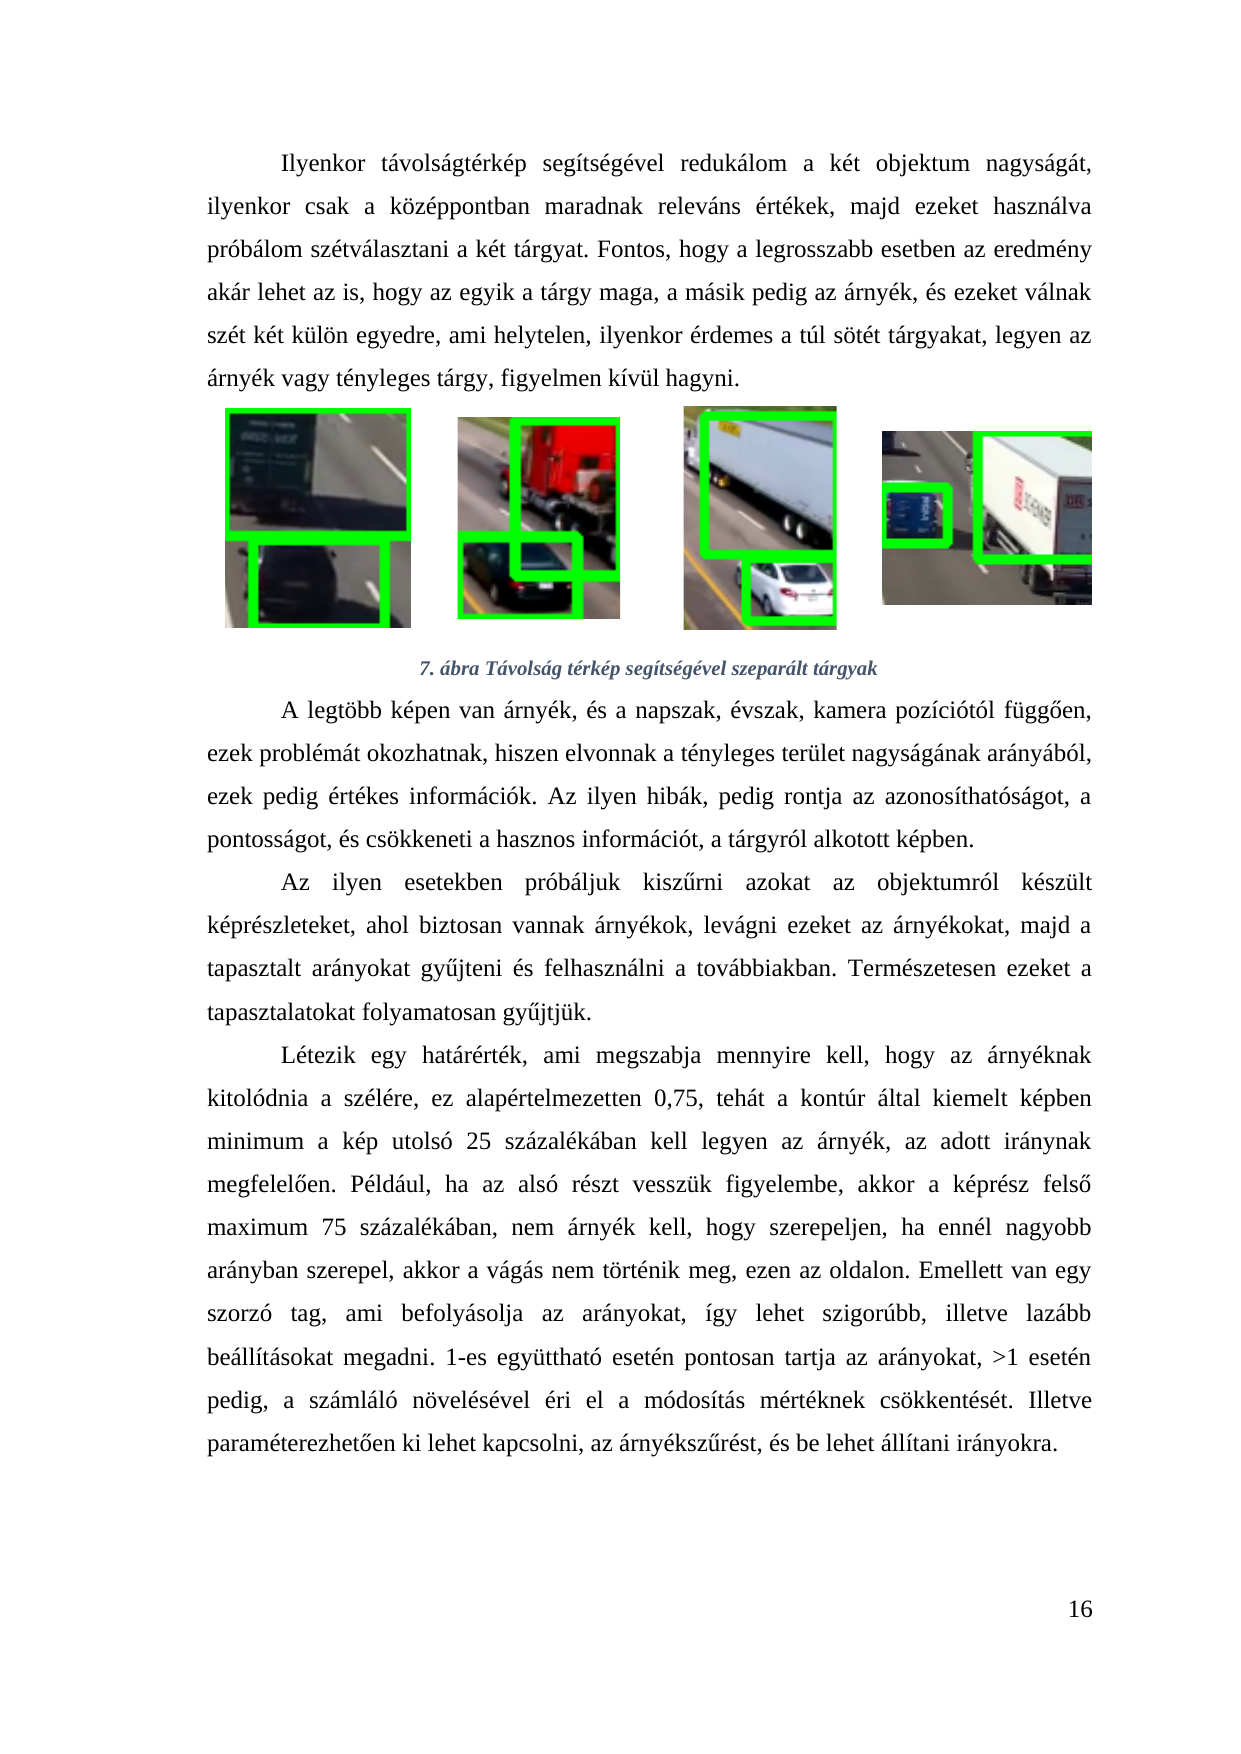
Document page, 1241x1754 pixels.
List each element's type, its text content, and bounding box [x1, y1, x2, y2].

picture [683, 406, 837, 630]
text Az ilyen esetekben próbáljuk kiszűrni azokat az objektumról készült képrészleteket, ahol biztosan vannak árnyékok, levágni ezeket az árnyékokat, majd a tapasztalt arányokat gyűjteni és felhasználni a továbbiakban. Természetesen ezeket a tapasztalatokat folyamatosan gyűjtjük. [207, 867, 1092, 1025]
table_header [207, 406, 428, 644]
text A legtöbb képen van árnyék, és a napszak, évszak, kamera pozíciótól függően, ezek problémát okozhatnak, hiszen elvonnak a tényleges terület nagyságának arányából, ezek pedig értékes információk. Az ilyen hibák, pedig rontja az azonosíthatóságot, a pontosságot, és csökkeneti a hasznos információt, a tárgyról alkotott képben. [207, 644, 1092, 853]
table_header [871, 406, 1092, 644]
table_header [429, 406, 649, 644]
text Létezik egy határérték, ami megszabja mennyire kell, hogy az árnyéknak kitolódnia a szélére, ez alapértelmezetten 0,75, tehát a kontúr által kiemelt képben minimum a kép utolsó 25 százalékában kell legyen az árnyék, az adott iránynak megfelelően. Például, ha az alsó részt vesszük figyelembe, akkor a képrész felső maximum 75 százalékában, nem árnyék kell, hogy szerepeljen, ha ennél nagyobb arányban szerepel, akkor a vágás nem történik meg, ezen az oldalon. Emellett van egy szorzó tag, ami befolyásolja az arányokat, így lehet szigorúbb, illetve lazább beállításokat megadni. 1-es együttható esetén pontosan tartja az arányokat, >1 esetén pedig, a számláló növelésével éri el a módosítás mértéknek csökkentését. Illetve paraméterezhetően ki lehet kapcsolni, az árnyékszűrést, és be lehet állítani irányokra. [207, 1040, 1092, 1457]
text 7. ábra Távolság térkép segítségével szeparált tárgyak [270, 656, 1029, 680]
table_header [650, 406, 871, 644]
picture [457, 417, 621, 619]
picture [225, 408, 411, 628]
text Ilyenkor távolságtérkép segítségével redukálom a két objektum nagyságát, ilyenkor csak a középpontban maradnak releváns értékek, majd ezeket használva próbálom szétválasztani a két tárgyat. Fontos, hogy a legrosszabb esetben az eredmény akár lehet az is, hogy az egyik a tárgy maga, a másik pedig az árnyék, és ezeket válnak szét két külön egyedre, ami helytelen, ilyenkor érdemes a túl sötét tárgyakat, legyen az árnyék vagy tényleges tárgy, figyelmen kívül hagyni. [207, 148, 1092, 392]
picture [882, 431, 1092, 605]
